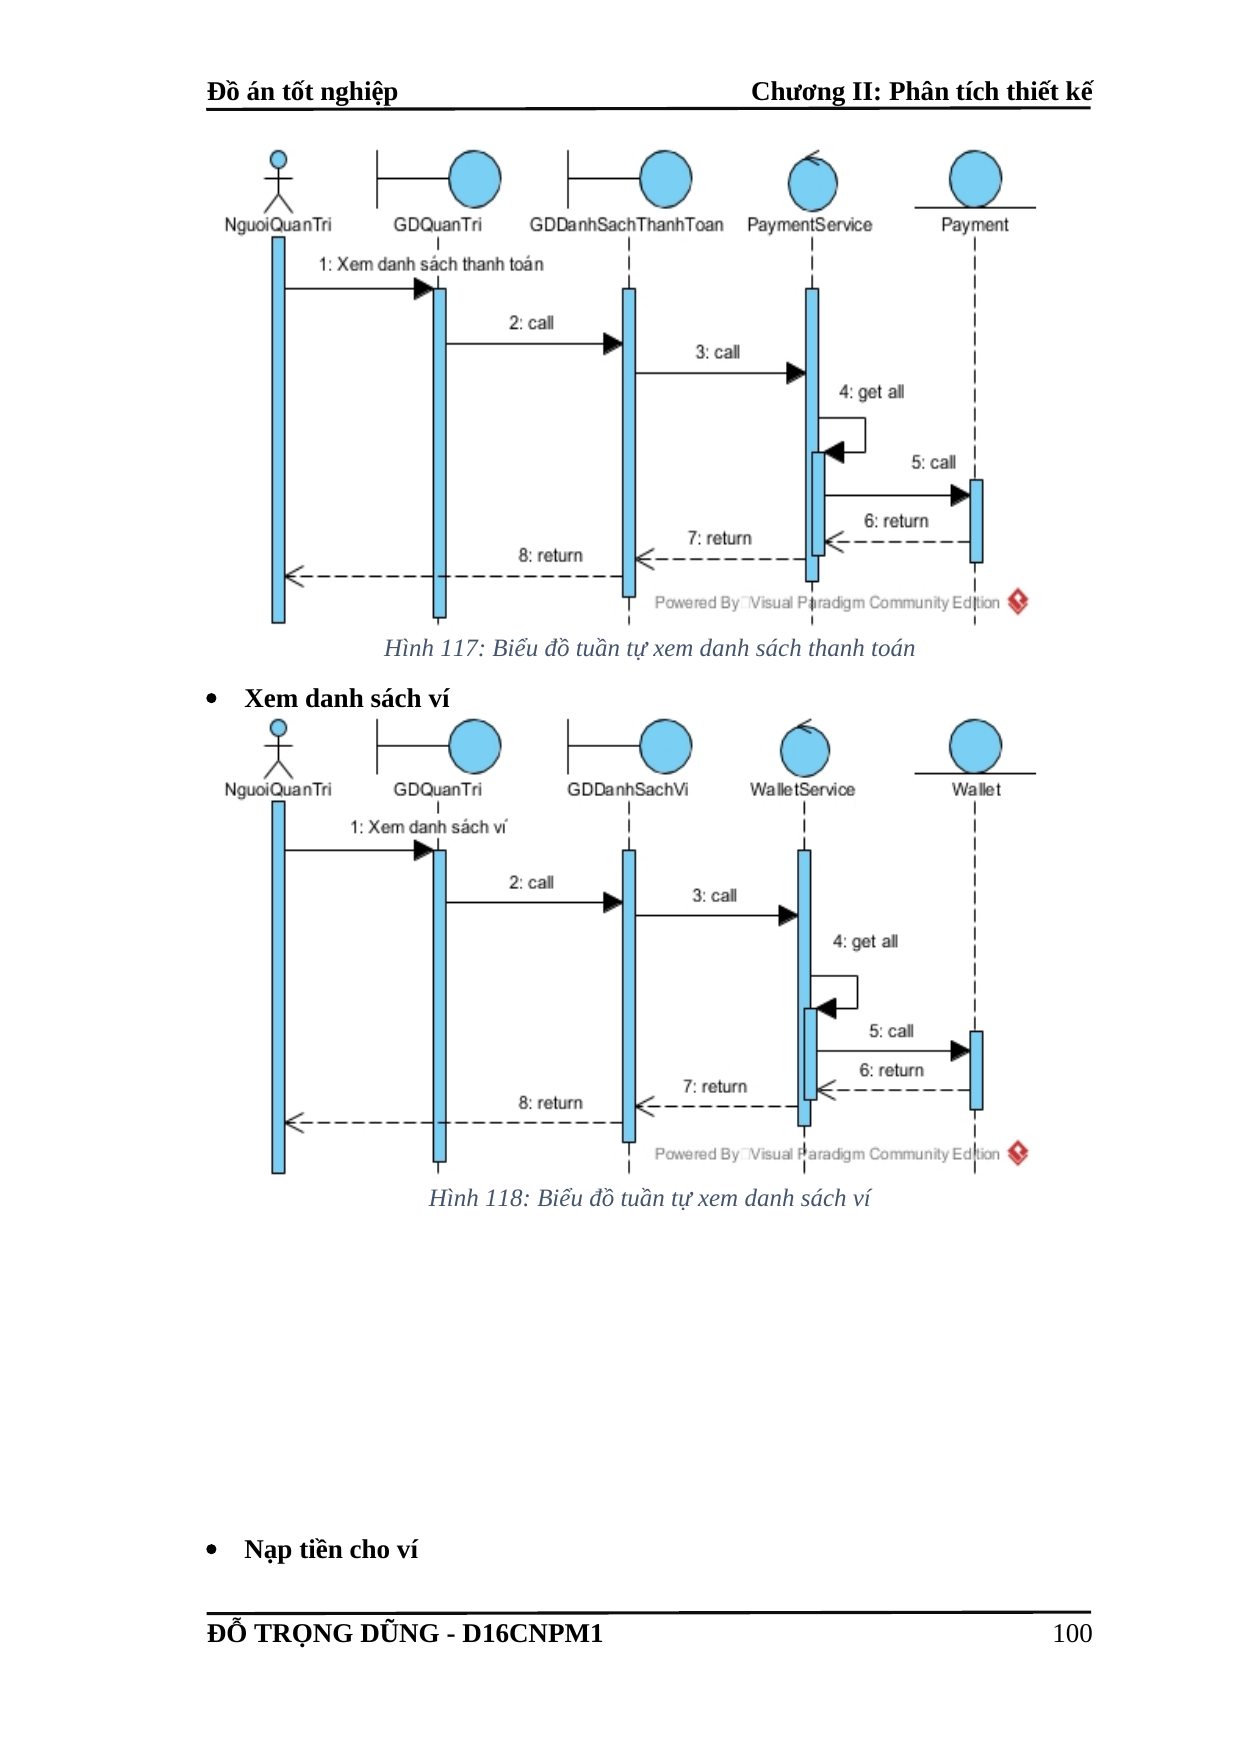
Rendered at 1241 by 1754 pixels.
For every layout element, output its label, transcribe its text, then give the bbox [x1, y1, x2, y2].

list Xem danh sách ví [207, 682, 1093, 714]
text Hình 118: Biểu đồ tuần tự xem danh sách ví [207, 1183, 1093, 1211]
picture [206, 147, 1037, 631]
text Hình 117: Biểu đồ tuần tự xem danh sách thanh toán [207, 633, 1093, 662]
picture [206, 716, 1037, 1181]
list Nạp tiền cho ví [207, 1533, 1093, 1565]
